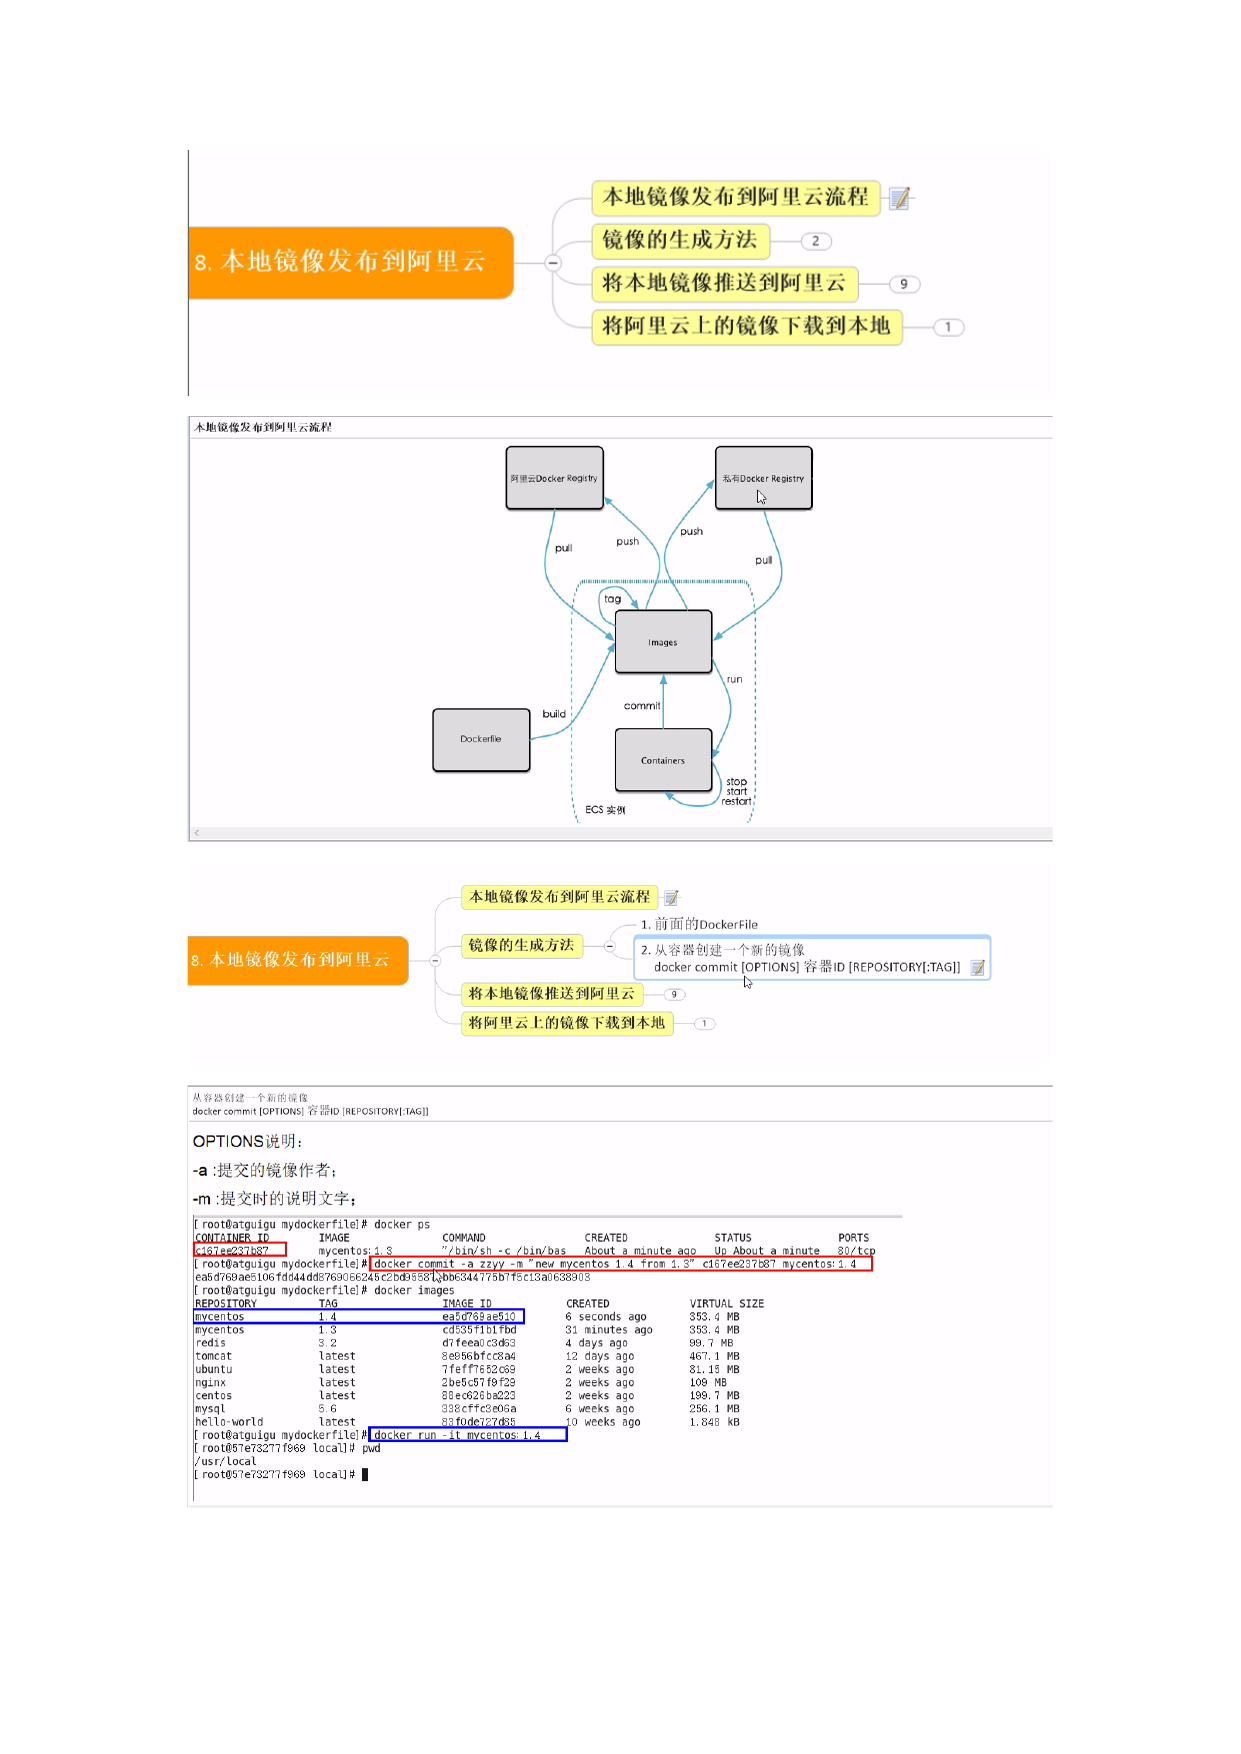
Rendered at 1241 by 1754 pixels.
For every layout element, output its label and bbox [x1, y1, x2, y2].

picture [187, 862, 1053, 1064]
picture [187, 1085, 1053, 1508]
picture [187, 150, 1053, 396]
picture [187, 416, 1053, 842]
